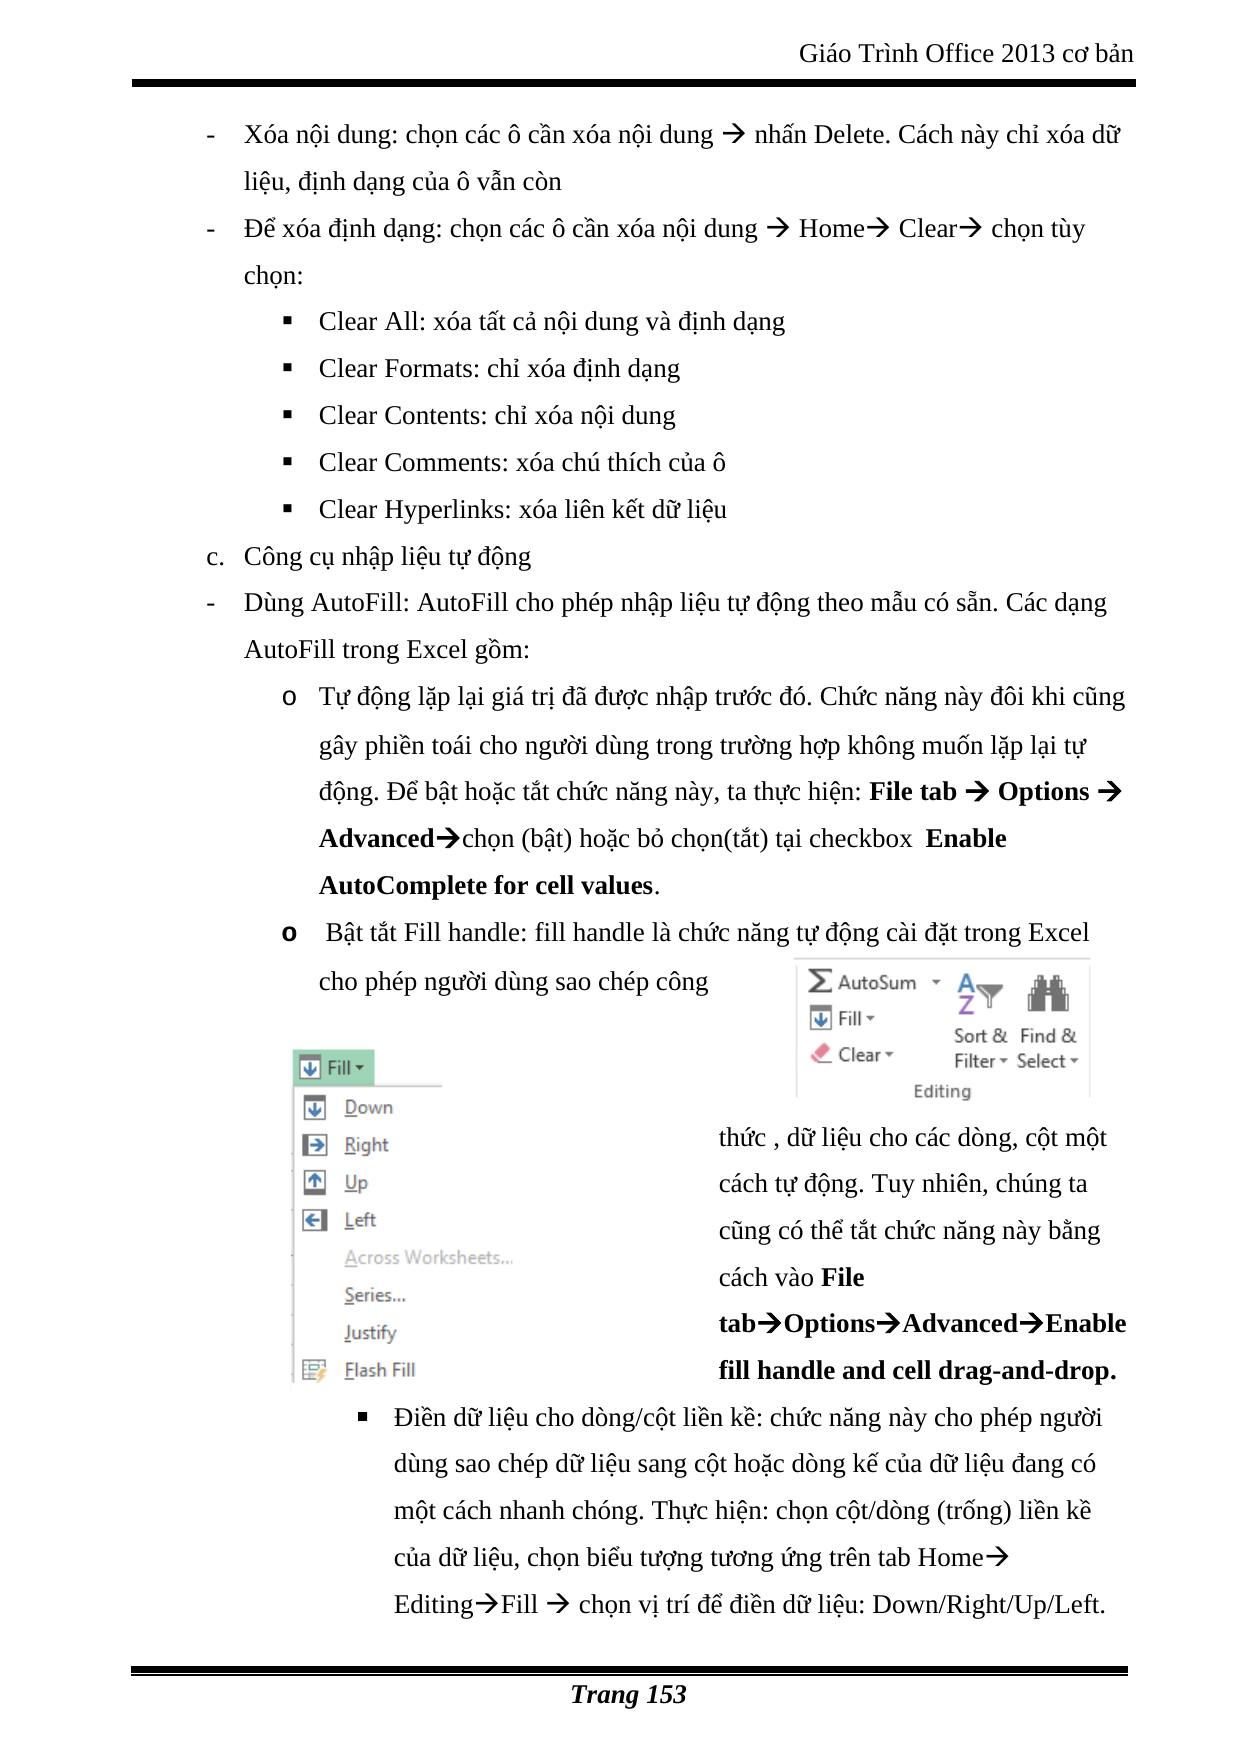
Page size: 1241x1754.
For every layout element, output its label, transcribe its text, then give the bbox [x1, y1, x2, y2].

list Clear All: xóa tất cả nội dung và định dạng [281, 306, 1128, 337]
list Xóa nội dung: chọn các ô cần xóa nội dung nhấn Delete. Cách này chỉ xóa dữ liệu, định dạng của ô vẫn còn [206, 119, 1128, 197]
list Điền dữ liệu cho dòng/cột liền kề: chức năng này cho phép người dùng sao chép dữ liệu sang cột hoặc dòng kế của dữ liệu đang có một cách nhanh chóng. Thực hiện: chọn cột/dòng (trống) liền kề của dữ liệu, chọn biểu tượng tương ứng trên tab Home EditingFill chọn vị trí để điền dữ liệu: Down/Right/Up/Left. [356, 1401, 1128, 1619]
list Clear Formats: chỉ xóa định dạng [281, 352, 1128, 384]
list Để xóa định dạng: chọn các ô cần xóa nội dung Home Clear chọn tùy chọn: [206, 212, 1128, 290]
picture [793, 955, 1091, 1104]
list Công cụ nhập liệu tự động [206, 540, 1128, 571]
list Dùng AutoFill: AutoFill cho phép nhập liệu tự động theo mẫu có sẵn. Các dạng AutoFill trong Excel gồm: [206, 587, 1128, 664]
list Clear Contents: chỉ xóa nội dung [281, 399, 1128, 431]
list Tự động lặp lại giá trị đã được nhập trước đó. Chức năng này đôi khi cũng gây phiền toái cho người dùng trong trường hợp không muốn lặp lại tự động. Để bật hoặc tắt chức năng này, ta thực hiện: File tab Options Advancedchọn (bật) hoặc bỏ chọn(tắt) tại checkbox Enable AutoComplete for cell values. [281, 680, 1128, 901]
picture [290, 1042, 513, 1391]
list Clear Hyperlinks: xóa liên kết dữ liệu [281, 493, 1128, 524]
list Clear Comments: xóa chú thích của ô [281, 446, 1128, 477]
